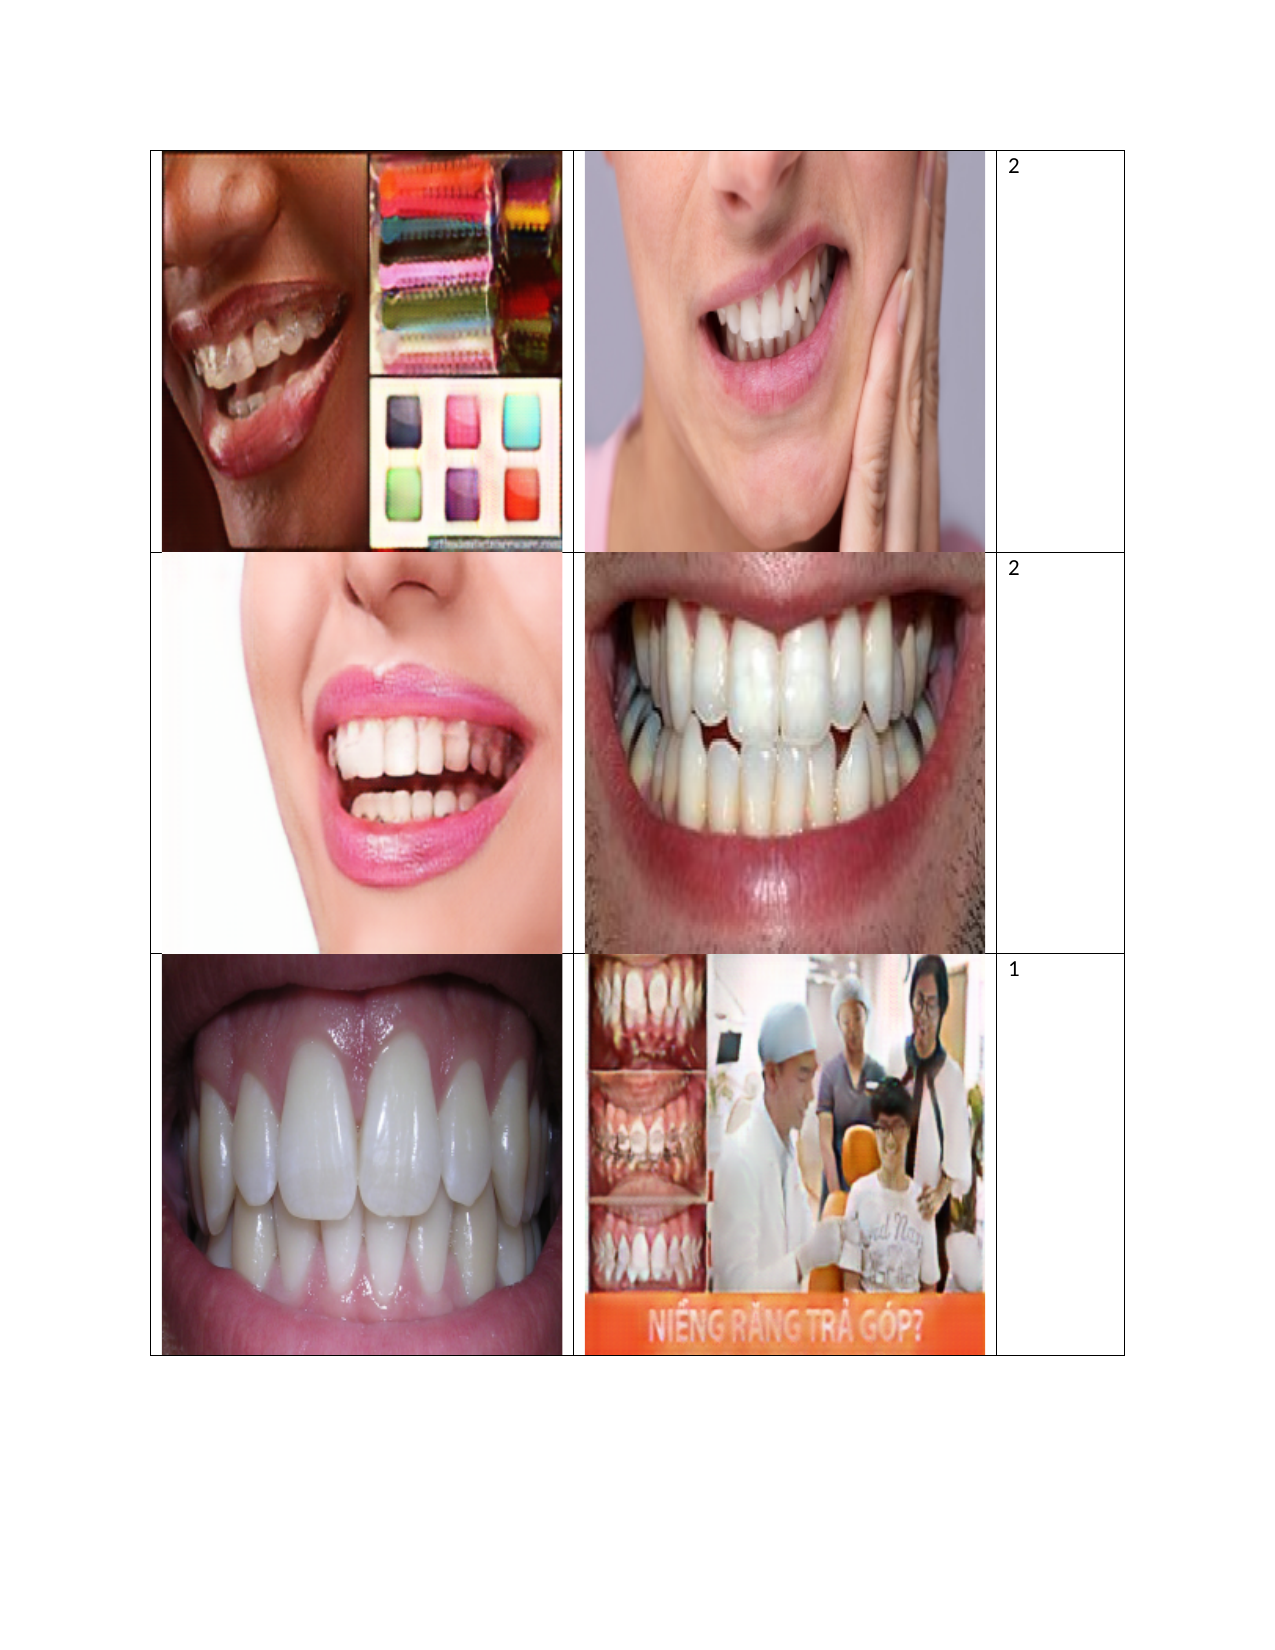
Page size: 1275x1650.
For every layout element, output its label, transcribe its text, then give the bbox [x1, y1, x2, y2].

picture [584, 151, 986, 1355]
table_cell [151, 151, 161, 552]
table_cell [574, 151, 584, 552]
table_cell [151, 553, 161, 953]
picture [161, 151, 563, 1355]
table_cell [563, 954, 573, 1355]
table_cell [986, 553, 996, 953]
table_cell 1 [997, 954, 1124, 1355]
table_cell [574, 954, 584, 1355]
table_cell [986, 954, 996, 1355]
table_cell 2 [997, 151, 1124, 552]
table_cell [563, 553, 573, 953]
table_cell [574, 553, 584, 953]
table_cell 2 [997, 553, 1124, 953]
table_cell [986, 151, 996, 552]
table_cell [151, 954, 161, 1355]
table_cell [563, 151, 573, 552]
